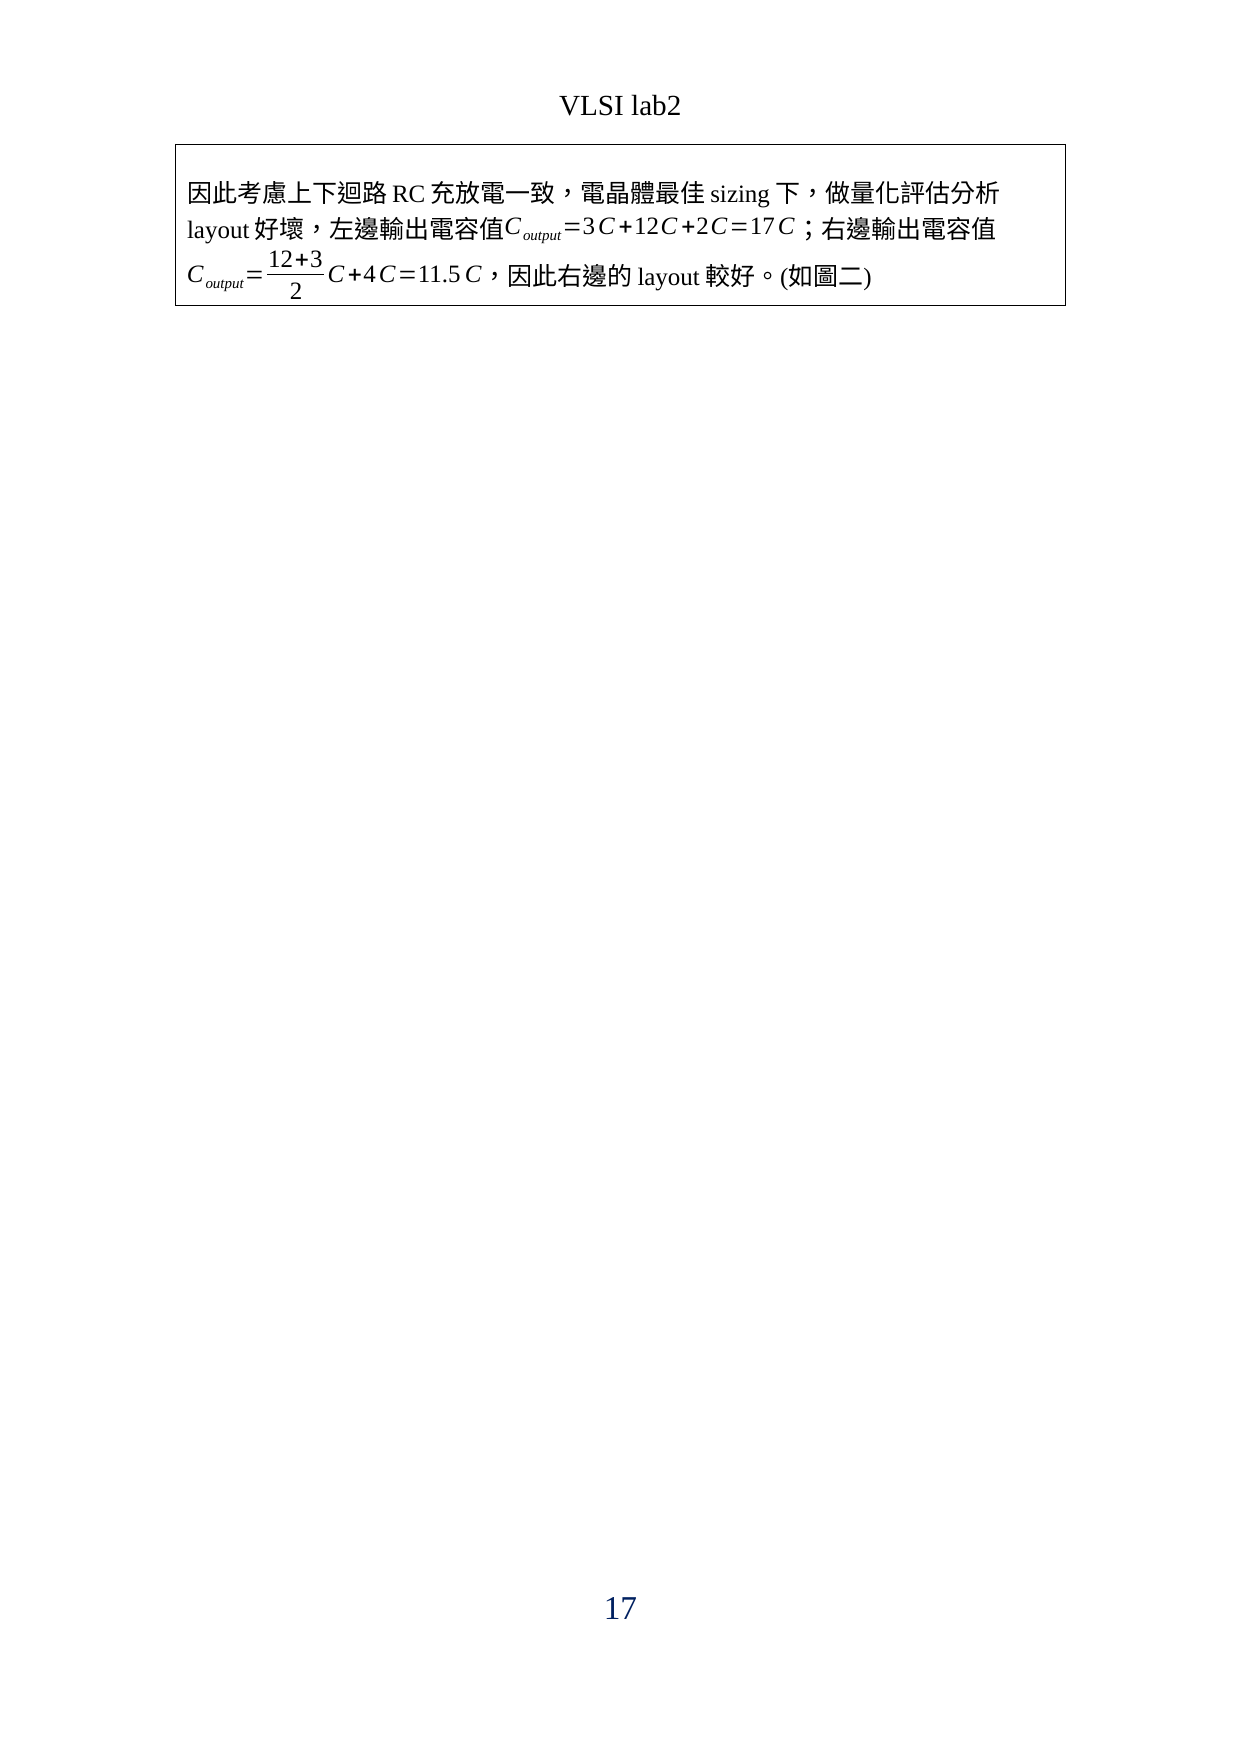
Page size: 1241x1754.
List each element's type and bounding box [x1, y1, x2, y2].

table_cell [176, 145, 1065, 305]
